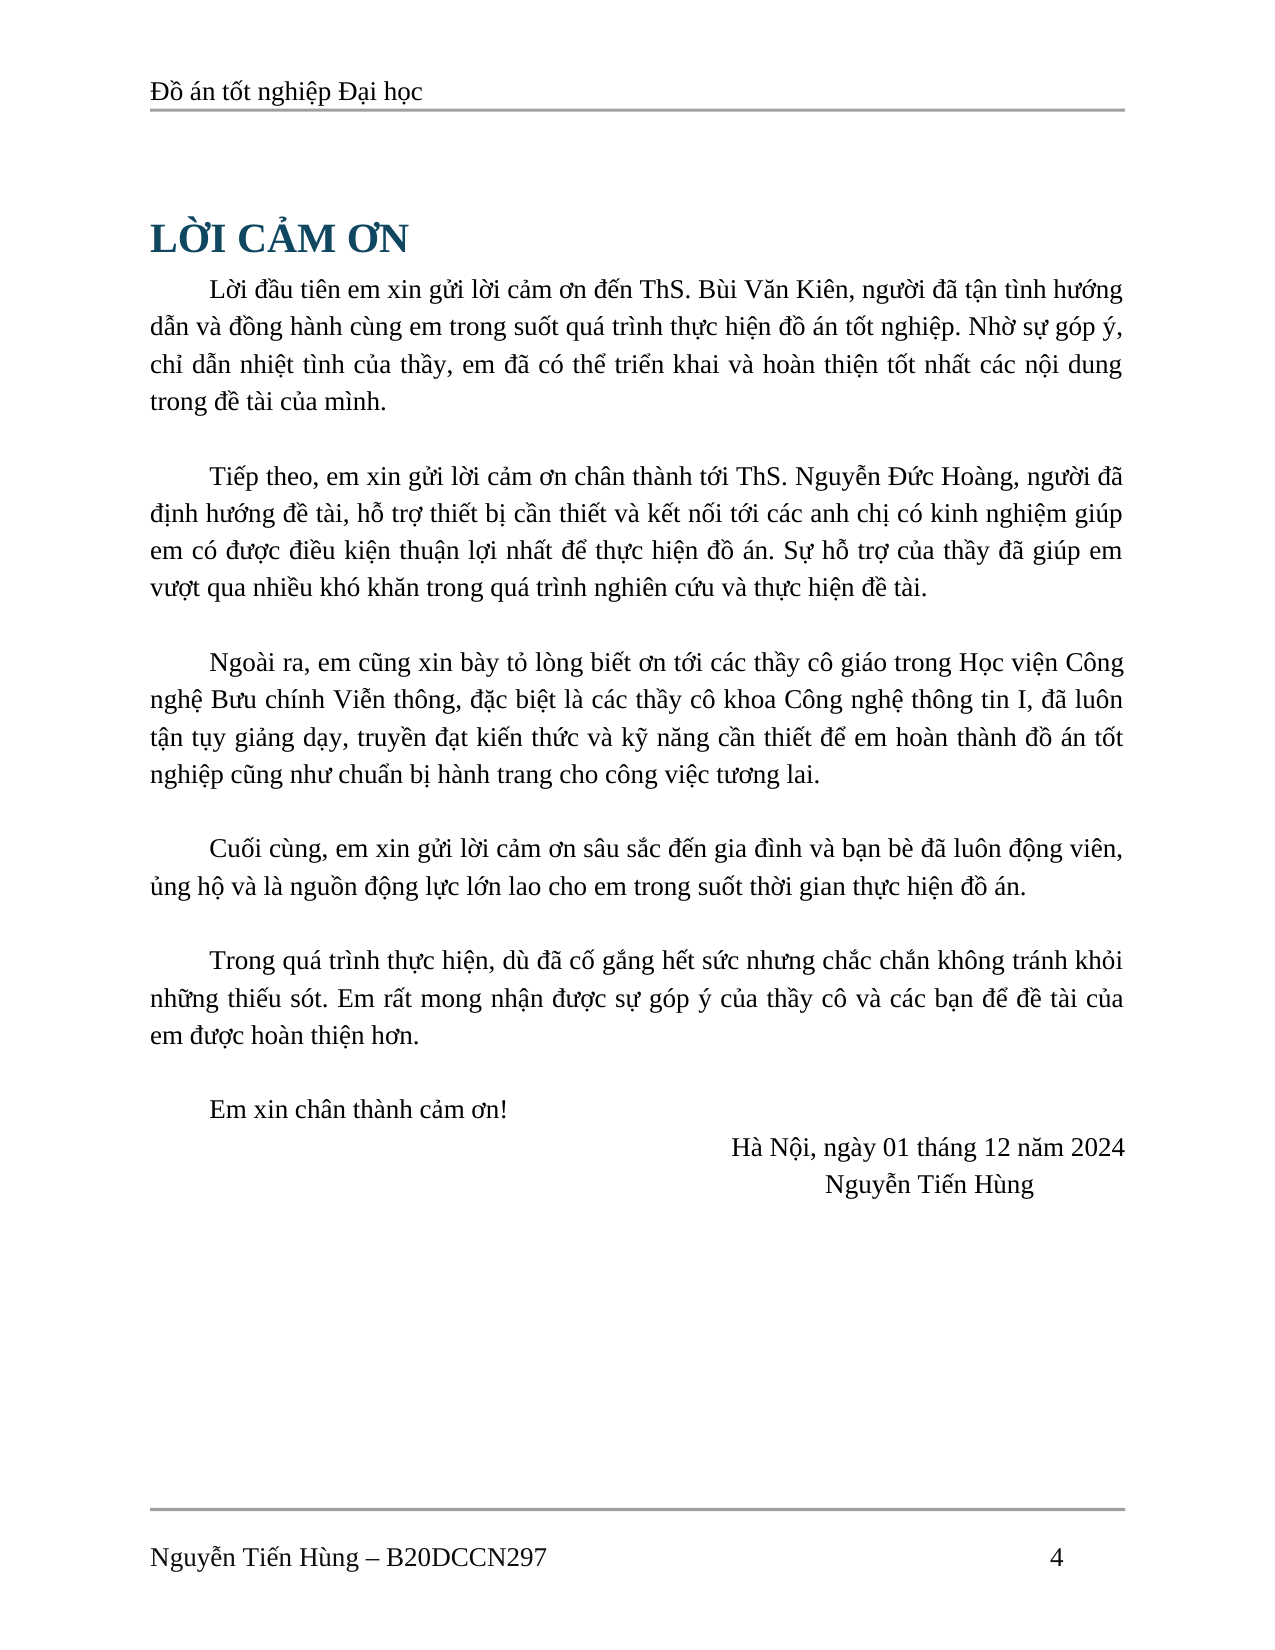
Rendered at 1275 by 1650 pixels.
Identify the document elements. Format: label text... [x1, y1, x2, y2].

text Lời đầu tiên em xin gửi lời cảm ơn đến ThS. Bùi Văn Kiên, người đã tận tình hướng dẫn và đồng hành cùng em trong suốt quá trình thực hiện đồ án tốt nghiệp. Nhờ sự góp ý, chỉ dẫn nhiệt tình của thầy, em đã có thể triển khai và hoàn thiện tốt nhất các nội dung trong đề tài của mình. [150, 273, 1125, 416]
text Ngoài ra, em cũng xin bày tỏ lòng biết ơn tới các thầy cô giáo trong Học viện Công nghệ Bưu chính Viễn thông, đặc biệt là các thầy cô khoa Công nghệ thông tin I, đã luôn tận tụy giảng dạy, truyền đạt kiến thức và kỹ năng cần thiết để em hoàn thành đồ án tốt nghiệp cũng như chuẩn bị hành trang cho công việc tương lai. [150, 646, 1125, 789]
subtitle LỜI CẢM ƠN [150, 213, 1125, 261]
text Tiếp theo, em xin gửi lời cảm ơn chân thành tới ThS. Nguyễn Đức Hoàng, người đã định hướng đề tài, hỗ trợ thiết bị cần thiết và kết nối tới các anh chị có kinh nghiệm giúp em có được điều kiện thuận lợi nhất để thực hiện đồ án. Sự hỗ trợ của thầy đã giúp em vượt qua nhiều khó khăn trong quá trình nghiên cứu và thực hiện đề tài. [150, 459, 1125, 603]
text Hà Nội, ngày 01 tháng 12 năm 2024 [150, 1131, 1125, 1162]
text Trong quá trình thực hiện, dù đã cố gắng hết sức nhưng chắc chắn không tránh khỏi những thiếu sót. Em rất mong nhận được sự góp ý của thầy cô và các bạn để đề tài của em được hoàn thiện hơn. [150, 944, 1125, 1050]
text Nguyễn Tiến Hùng [750, 1168, 1125, 1199]
text Cuối cùng, em xin gửi lời cảm ơn sâu sắc đến gia đình và bạn bè đã luôn động viên, ủng hộ và là nguồn động lực lớn lao cho em trong suốt thời gian thực hiện đồ án. [150, 832, 1125, 901]
text Em xin chân thành cảm ơn! [150, 1093, 1125, 1125]
